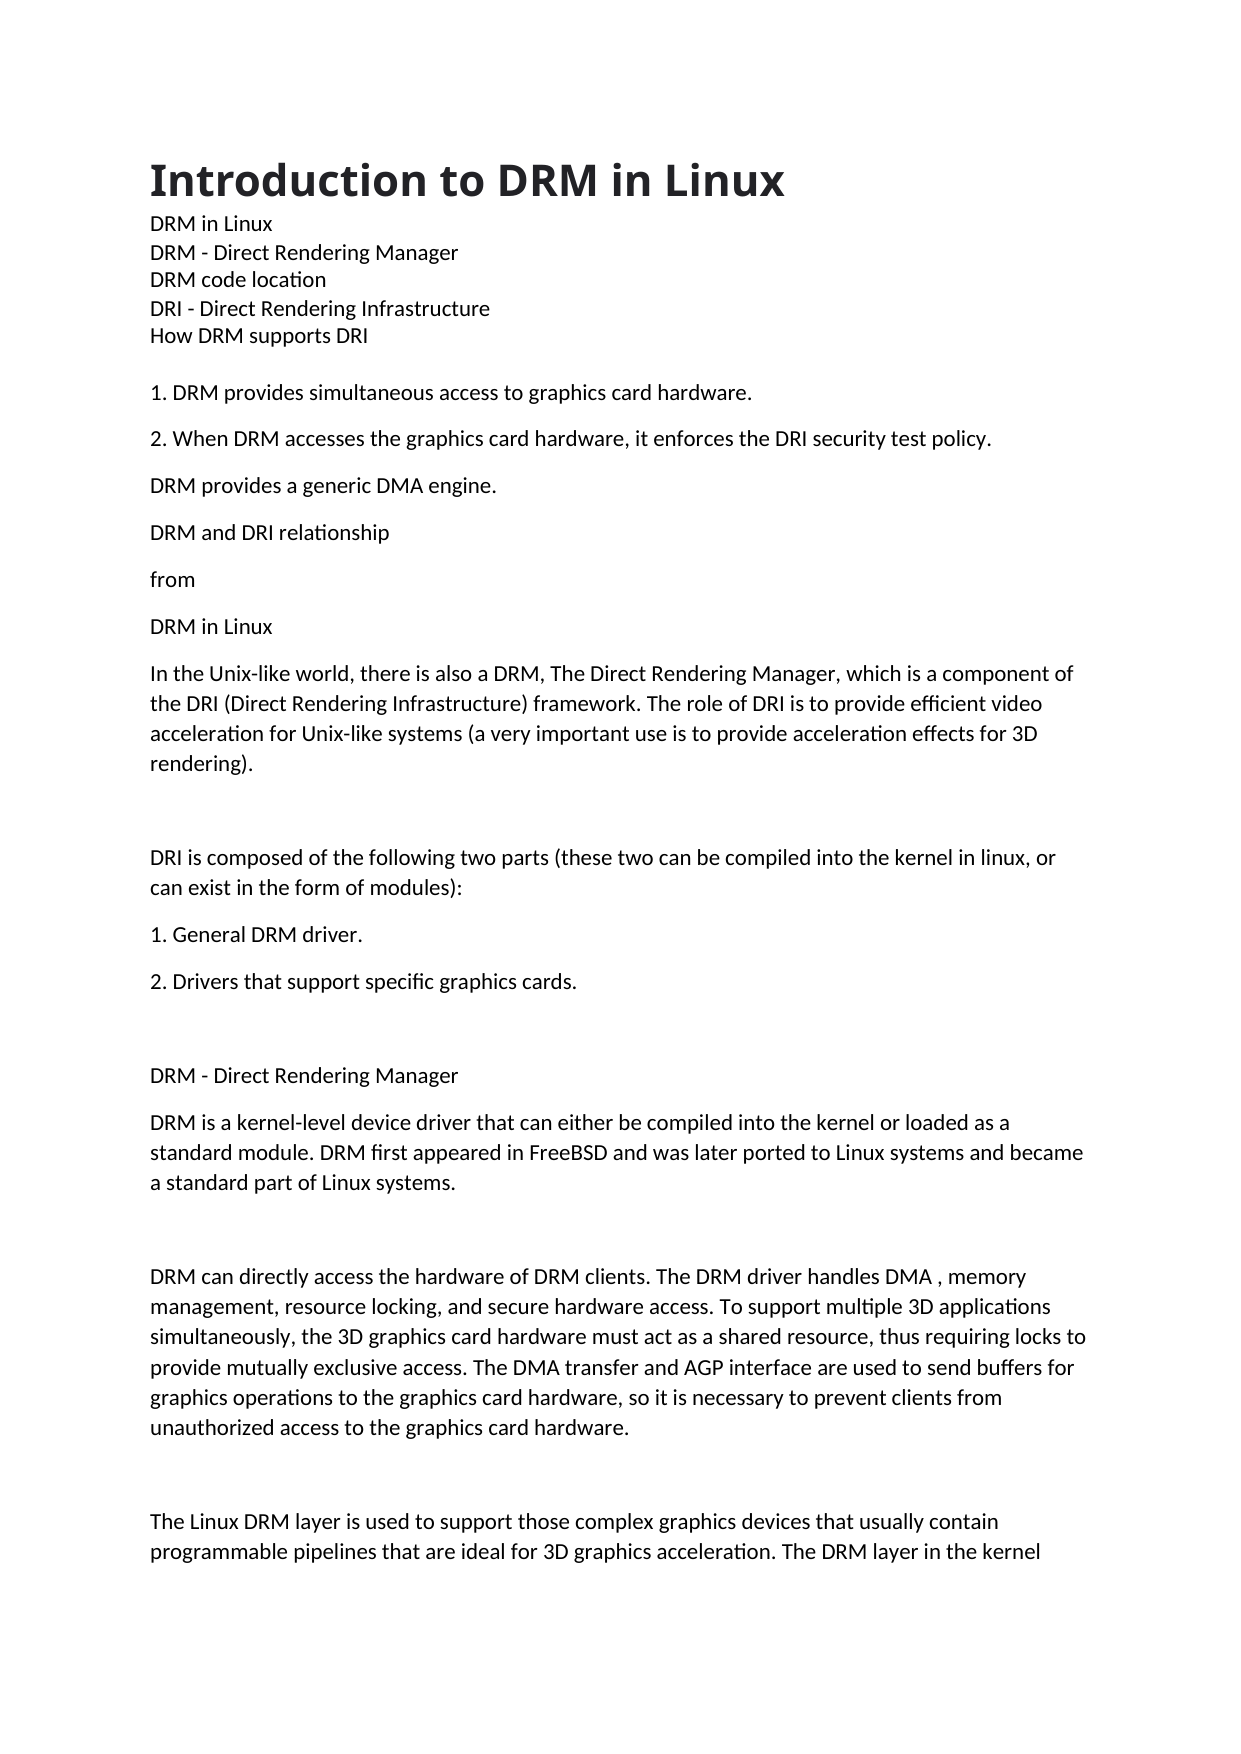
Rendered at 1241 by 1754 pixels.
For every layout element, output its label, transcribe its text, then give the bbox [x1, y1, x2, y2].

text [150, 1507, 1090, 1565]
text DRM code location [150, 266, 1090, 294]
text DRM - Direct Rendering Manager [150, 1061, 1090, 1089]
text 1. General DRM driver. [150, 920, 1090, 948]
text DRM can directly access the hardware of DRM clients. The DRM driver handles DMA , memory management, resource locking, and secure hardware access. To support multiple 3D applications simultaneously, the 3D graphics card hardware must act as a shared resource, thus requiring locks to provide mutually exclusive access. The DMA transfer and AGP interface are used to send buffers for graphics operations to the graphics card hardware, so it is necessary to prevent clients from unauthorized access to the graphics card hardware. [150, 1262, 1090, 1441]
text In the Unix-like world, there is also a DRM, The Direct Rendering Manager, which is a component of the DRI (Direct Rendering Infrastructure) framework. The role of DRI is to provide efficient video acceleration for Unix-like systems (a very important use is to provide acceleration effects for 3D rendering). [150, 659, 1090, 778]
text DRM and DRI relationship [150, 518, 1090, 546]
subtitle Introduction to DRM in Linux [150, 150, 1090, 209]
text from [150, 565, 1090, 593]
text DRM is a kernel-level device driver that can either be compiled into the kernel or loaded as a standard module. DRM first appeared in FreeBSD and was later ported to Linux systems and became a standard part of Linux systems. [150, 1108, 1090, 1196]
text How DRM supports DRI [150, 322, 1090, 350]
text 2. Drivers that support specific graphics cards. [150, 967, 1090, 995]
text DRI - Direct Rendering Infrastructure [150, 294, 1090, 322]
text DRM in Linux [150, 612, 1090, 640]
text 2. When DRM accesses the graphics card hardware, it enforces the DRI security test policy. [150, 424, 1090, 453]
text DRM - Direct Rendering Manager [150, 238, 1090, 266]
text DRI is composed of the following two parts (these two can be compiled into the kernel in linux, or can exist in the form of modules): [150, 843, 1090, 902]
text 1. DRM provides simultaneous access to graphics card hardware. [150, 378, 1090, 406]
text DRM in Linux [150, 209, 1090, 238]
text DRM provides a generic DMA engine. [150, 471, 1090, 499]
